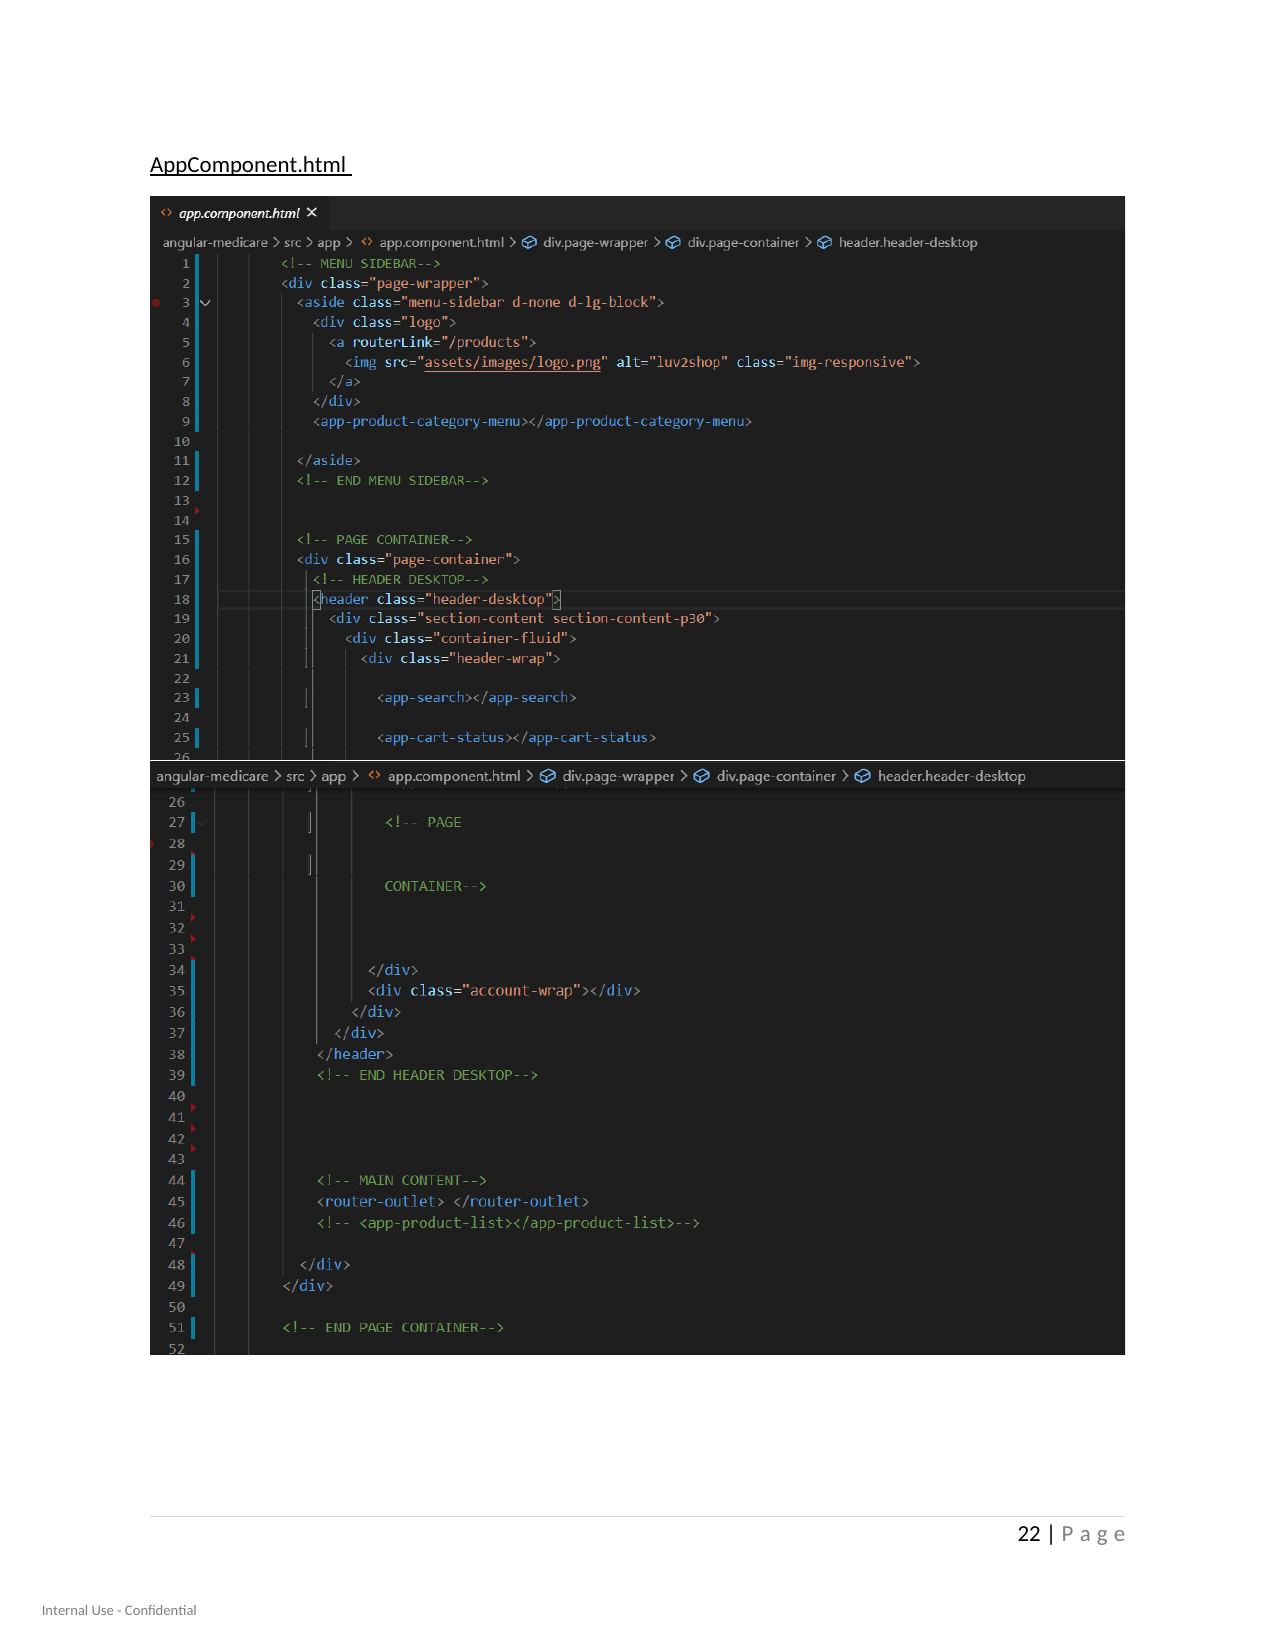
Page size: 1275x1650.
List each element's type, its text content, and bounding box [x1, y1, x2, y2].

picture [150, 761, 1125, 1355]
picture [150, 196, 1125, 760]
text AppComponent.html [150, 150, 1125, 178]
